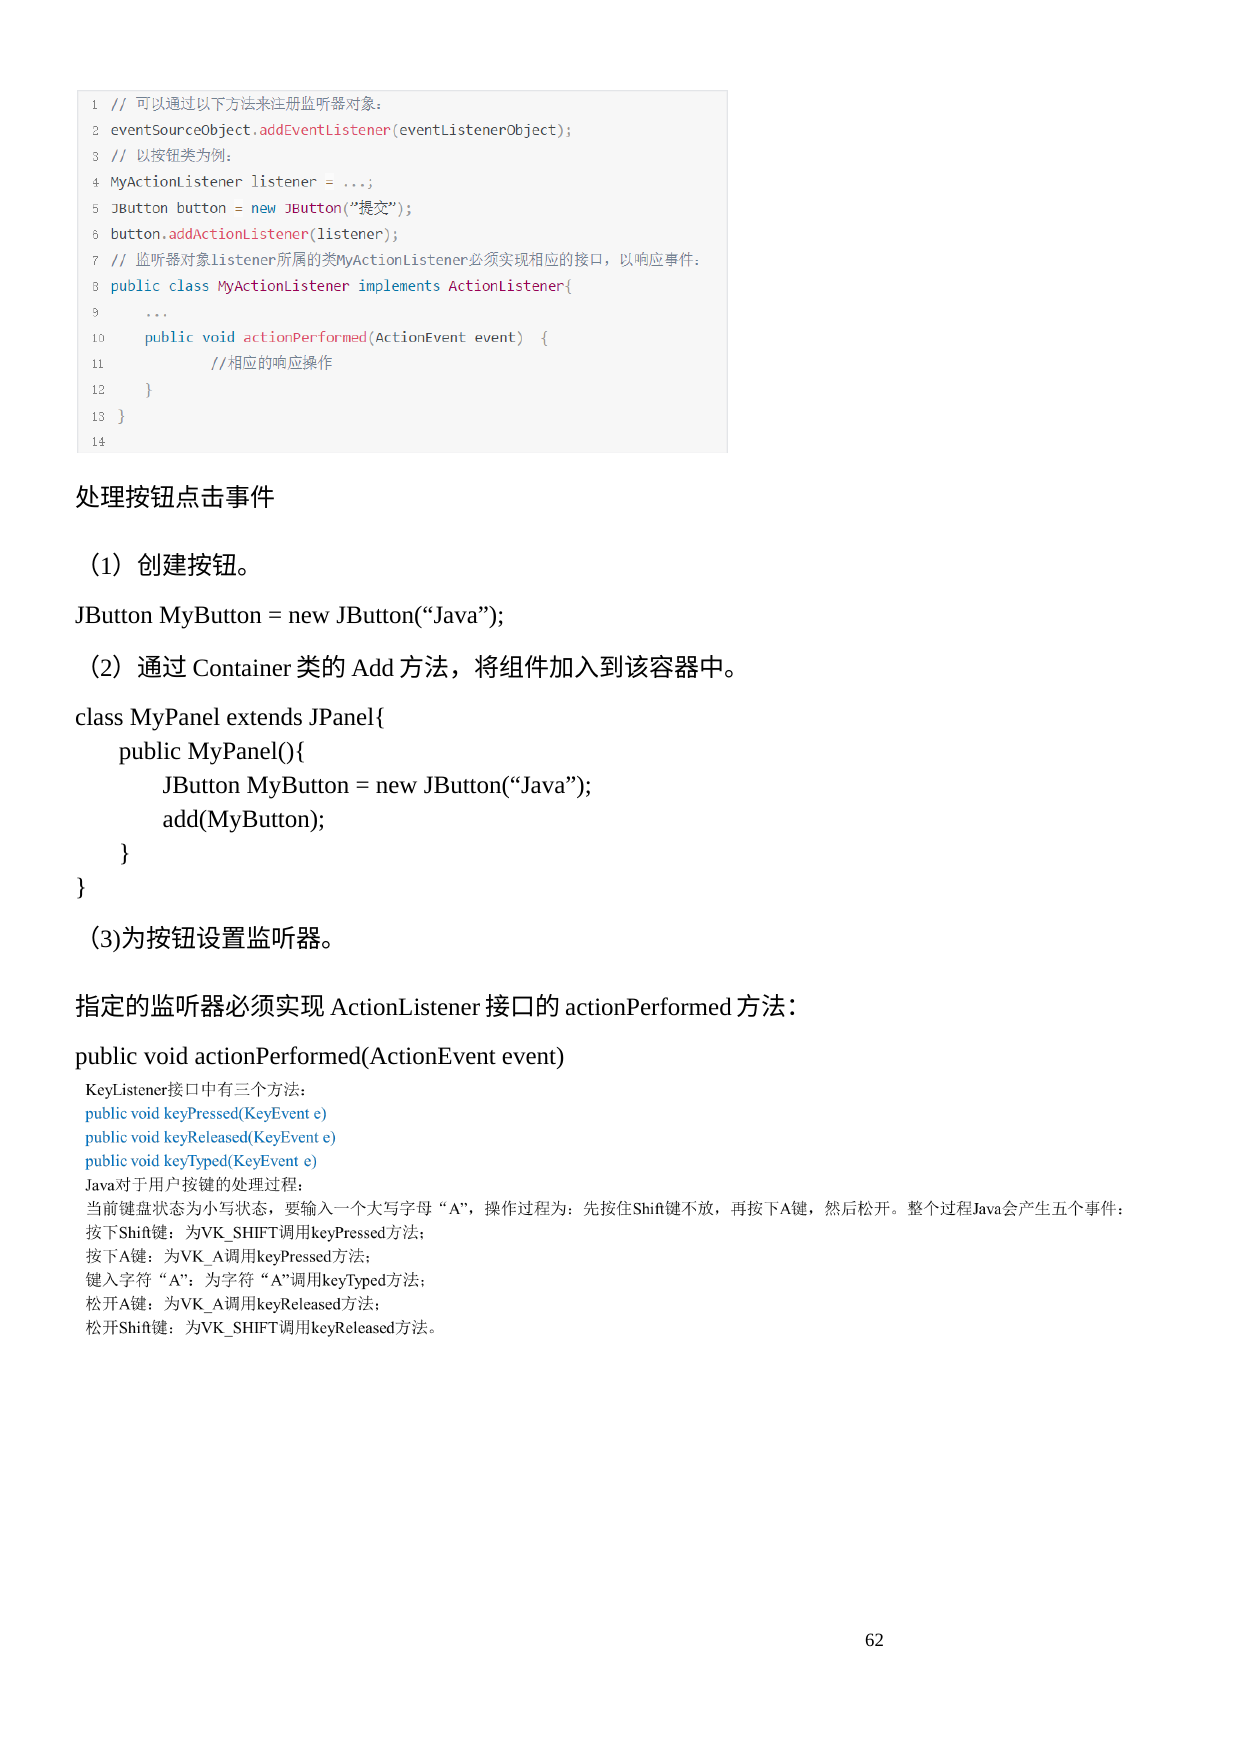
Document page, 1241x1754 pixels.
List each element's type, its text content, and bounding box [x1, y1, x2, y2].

text add(MyButton); [75, 801, 1165, 835]
picture [75, 87, 732, 453]
text JButton MyButton = new JButton(“Java”); [75, 597, 1165, 631]
text JButton MyButton = new JButton(“Java”); [75, 767, 1165, 801]
text public MyPanel(){ [75, 733, 1165, 767]
text } [75, 869, 1165, 903]
text 指定的监听器必须实现ActionListener接口的actionPerformed方法： [75, 971, 1165, 1039]
text } [75, 835, 1165, 869]
text （1）创建按钮。 [75, 529, 1165, 597]
text （3)为按钮设置监听器。 [75, 903, 1165, 971]
text public void actionPerformed(ActionEvent event) [75, 1039, 1165, 1073]
text class MyPanel extends JPanel{ [75, 699, 1165, 733]
text （2）通过Container类的Add方法，将组件加入到该容器中。 [75, 631, 1165, 699]
text 处理按钮点击事件 [75, 461, 1165, 529]
picture [75, 1072, 1143, 1347]
